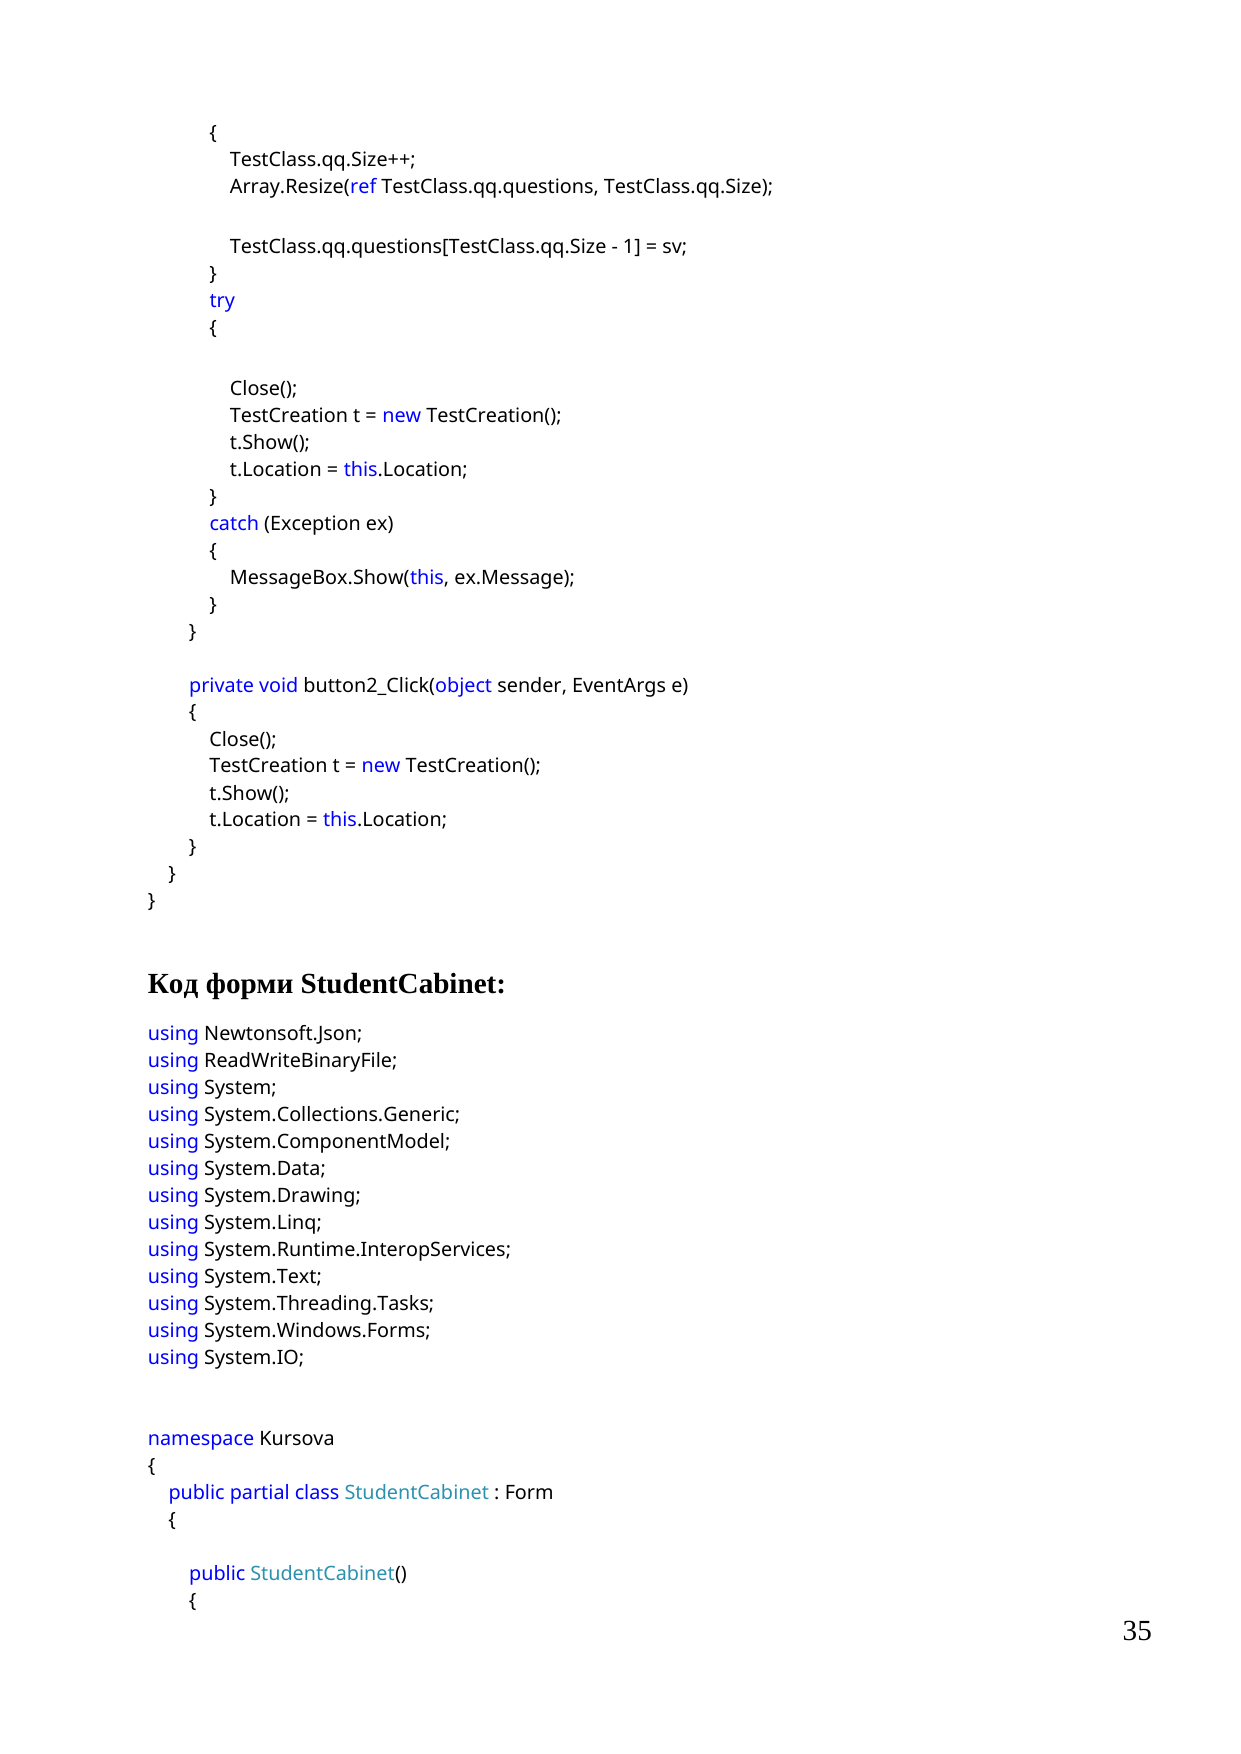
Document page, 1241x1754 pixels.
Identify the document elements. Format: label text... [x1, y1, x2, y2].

text t.Location = this.Location; [148, 455, 1152, 482]
text } [148, 833, 1152, 860]
text Close(); [148, 725, 1152, 752]
text } [148, 259, 1152, 287]
text using System.Text; [148, 1262, 1152, 1289]
text Close(); [148, 374, 1152, 401]
text using System.Threading.Tasks; [148, 1289, 1152, 1316]
text TestClass.qq.Size++; [148, 145, 1152, 172]
text using Newtonsoft.Json; [148, 1019, 1152, 1046]
text t.Show(); [148, 428, 1152, 455]
text { [148, 1586, 1152, 1613]
text Код форми StudentCabinet: [148, 966, 1152, 1000]
text { [148, 118, 1152, 145]
text using System.Linq; [148, 1208, 1152, 1235]
text using System; [148, 1073, 1152, 1100]
text namespace Kursova [148, 1424, 1152, 1451]
text using System.Runtime.InteropServices; [148, 1235, 1152, 1262]
text } [148, 590, 1152, 617]
text { [148, 1451, 1152, 1478]
text { [148, 698, 1152, 725]
text { [148, 1505, 1152, 1532]
text try [148, 287, 1152, 313]
text t.Show(); [148, 779, 1152, 806]
text } [148, 860, 1152, 887]
text using System.Data; [148, 1154, 1152, 1181]
text using ReadWriteBinaryFile; [148, 1046, 1152, 1073]
text MessageBox.Show(this, ex.Message); [148, 563, 1152, 590]
text } [148, 617, 1152, 644]
text } [148, 482, 1152, 509]
text catch (Exception ex) [148, 509, 1152, 536]
text Array.Resize(ref TestClass.qq.questions, TestClass.qq.Size); [148, 172, 1152, 199]
text TestCreation t = new TestCreation(); [148, 752, 1152, 779]
text t.Location = this.Location; [148, 806, 1152, 833]
text using System.IO; [148, 1343, 1152, 1370]
text public StudentCabinet() [148, 1559, 1152, 1586]
text private void button2_Click(object sender, EventArgs e) [148, 671, 1152, 698]
text TestCreation t = new TestCreation(); [148, 401, 1152, 428]
text using System.Collections.Generic; [148, 1100, 1152, 1127]
text { [148, 313, 1152, 341]
text } [148, 887, 1152, 914]
text public partial class StudentCabinet : Form [148, 1478, 1152, 1505]
text TestClass.qq.questions[TestClass.qq.Size - 1] = sv; [148, 233, 1152, 259]
text { [148, 536, 1152, 563]
text using System.Drawing; [148, 1181, 1152, 1208]
text using System.Windows.Forms; [148, 1316, 1152, 1343]
text using System.ComponentModel; [148, 1127, 1152, 1154]
